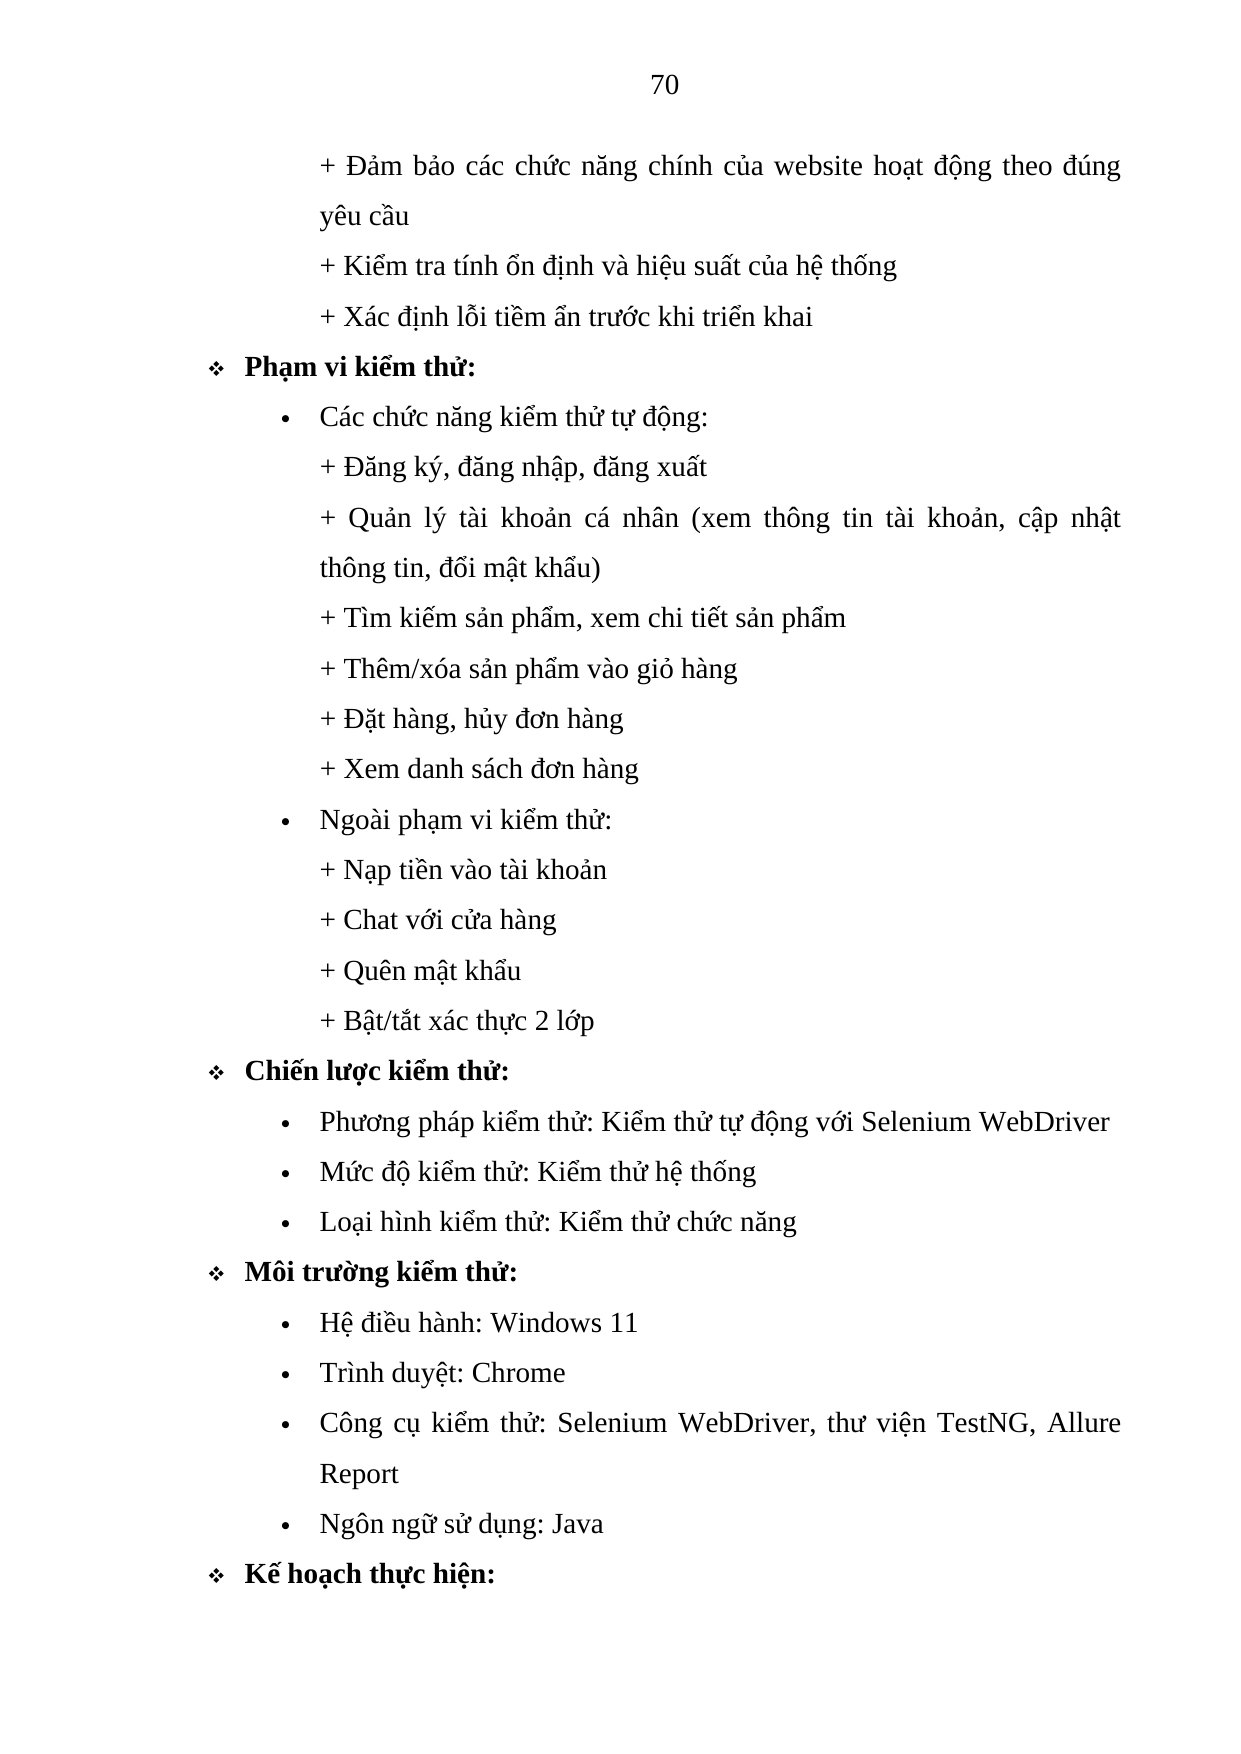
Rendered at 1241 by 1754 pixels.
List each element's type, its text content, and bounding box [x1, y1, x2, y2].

list Ngoài phạm vi kiểm thử: [282, 802, 1122, 835]
list Kế hoạch thực hiện: [207, 1556, 1122, 1590]
text + Tìm kiếm sản phẩm, xem chi tiết sản phẩm [319, 601, 1122, 634]
list Loại hình kiểm thử: Kiểm thử chức năng [282, 1204, 1122, 1238]
list Hệ điều hành: Windows 11 [282, 1305, 1122, 1338]
list Chiến lược kiểm thử: [207, 1053, 1122, 1087]
list Phương pháp kiểm thử: Kiểm thử tự động với Selenium WebDriver [282, 1104, 1122, 1137]
text + Xem danh sách đơn hàng [319, 751, 1122, 785]
list + Nạp tiền vào tài khoản [319, 852, 1122, 886]
list + Bật/tắt xác thực 2 lớp [319, 1003, 1122, 1037]
text + Thêm/xóa sản phẩm vào giỏ hàng [319, 651, 1122, 684]
list Công cụ kiểm thử: Selenium WebDriver, thư viện TestNG, Allure Report [282, 1406, 1122, 1489]
text + Quản lý tài khoản cá nhân (xem thông tin tài khoản, cập nhật thông tin, đổi mật khẩu) [319, 500, 1122, 584]
list Phạm vi kiểm thử: [207, 349, 1122, 382]
list + Chat với cửa hàng [319, 902, 1122, 936]
list + Quên mật khẩu [319, 953, 1122, 986]
list + Xác định lỗi tiềm ẩn trước khi triển khai [319, 299, 1122, 332]
list + Đảm bảo các chức năng chính của website hoạt động theo đúng yêu cầu [319, 148, 1122, 232]
list Mức độ kiểm thử: Kiểm thử hệ thống [282, 1154, 1122, 1187]
list Trình duyệt: Chrome [282, 1355, 1122, 1389]
list Môi trường kiểm thử: [207, 1254, 1122, 1288]
text + Đặt hàng, hủy đơn hàng [319, 701, 1122, 735]
list Các chức năng kiểm thử tự động: [282, 399, 1122, 433]
text + Đăng ký, đăng nhập, đăng xuất [319, 449, 1122, 483]
list + Kiểm tra tính ổn định và hiệu suất của hệ thống [319, 248, 1122, 282]
list Ngôn ngữ sử dụng: Java [282, 1506, 1122, 1540]
